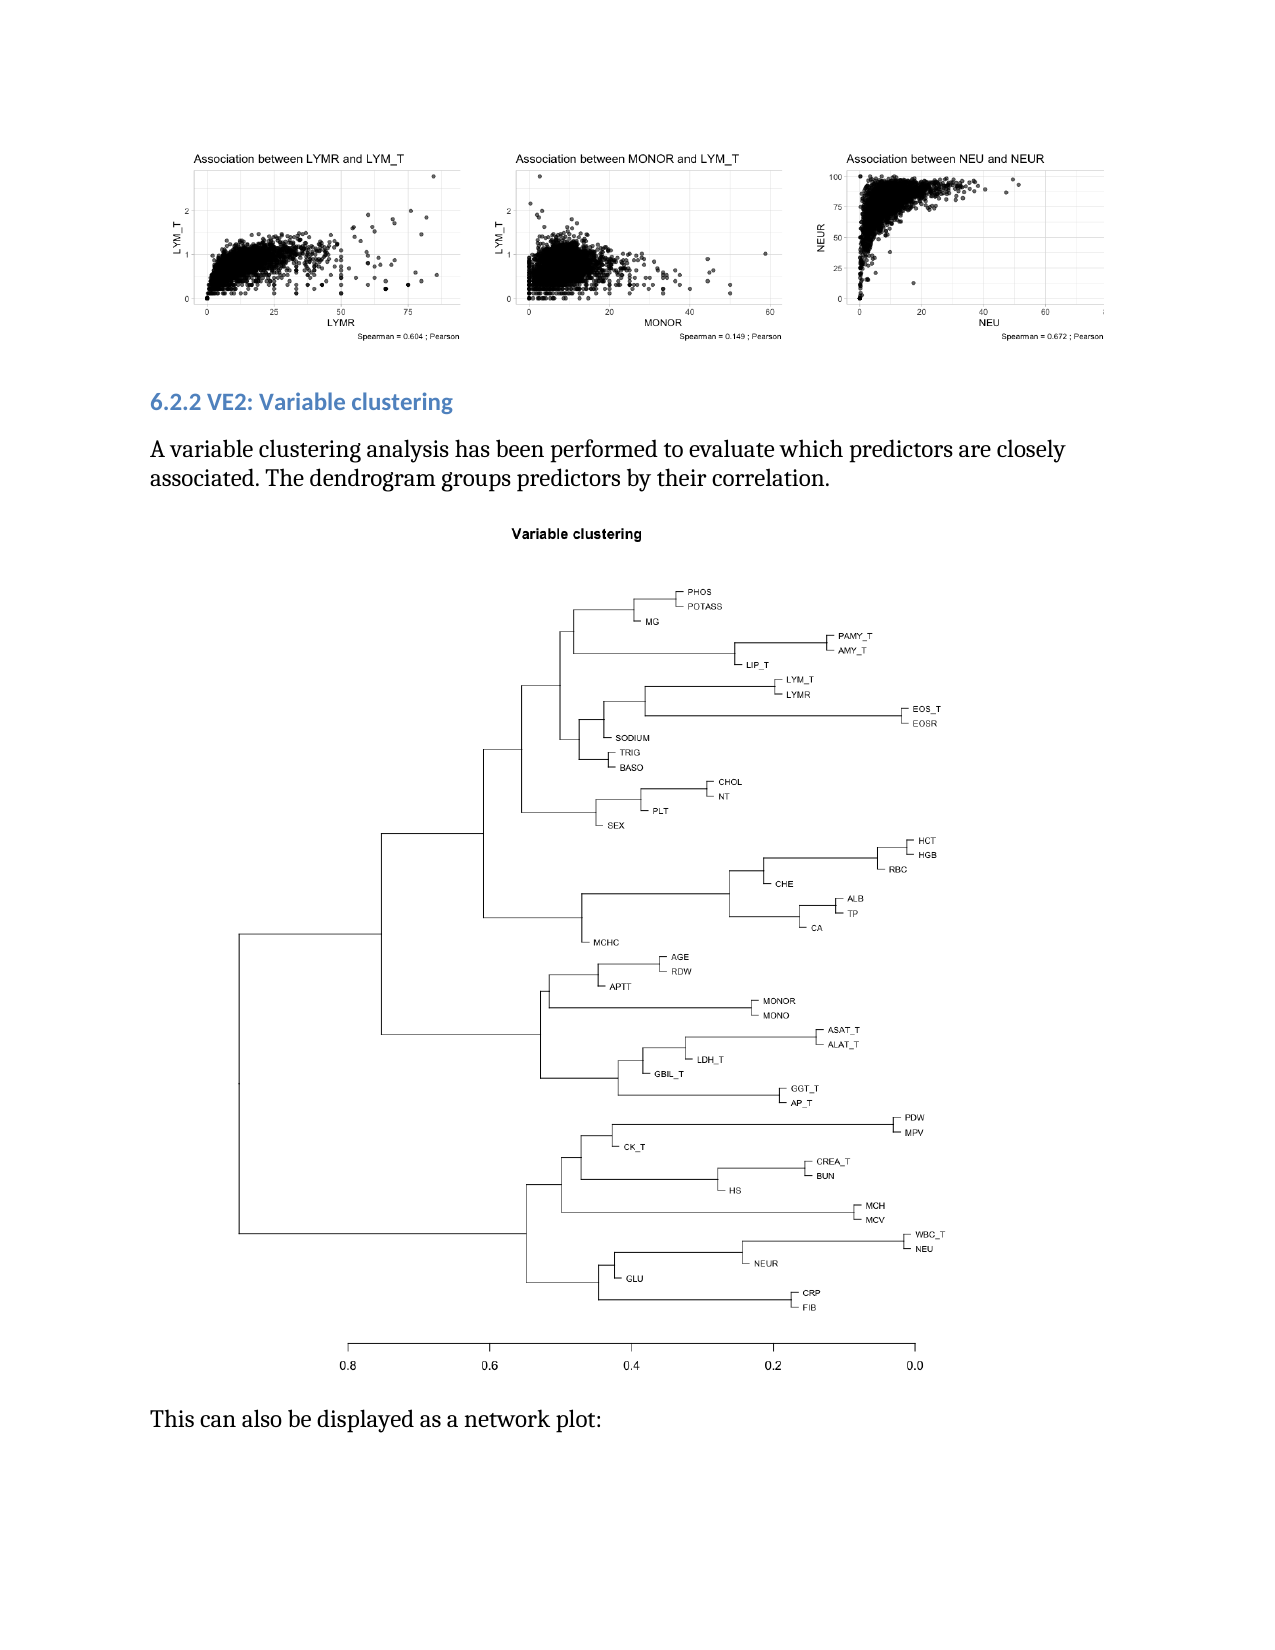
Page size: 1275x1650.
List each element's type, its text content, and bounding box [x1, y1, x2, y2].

picture [812, 150, 1104, 345]
subtitle 6.2.2 VE2: Variable clustering [150, 386, 1125, 417]
picture [168, 511, 1044, 1387]
picture [490, 150, 783, 345]
table_header [782, 150, 1104, 365]
picture [168, 150, 461, 345]
table_header [460, 150, 782, 365]
table_header [139, 150, 460, 365]
text A variable clustering analysis has been performed to evaluate which predictors are closely associated. The dendrogram groups predictors by their correlation. [150, 435, 1125, 493]
text This can also be displayed as a network plot: [150, 1405, 1125, 1434]
